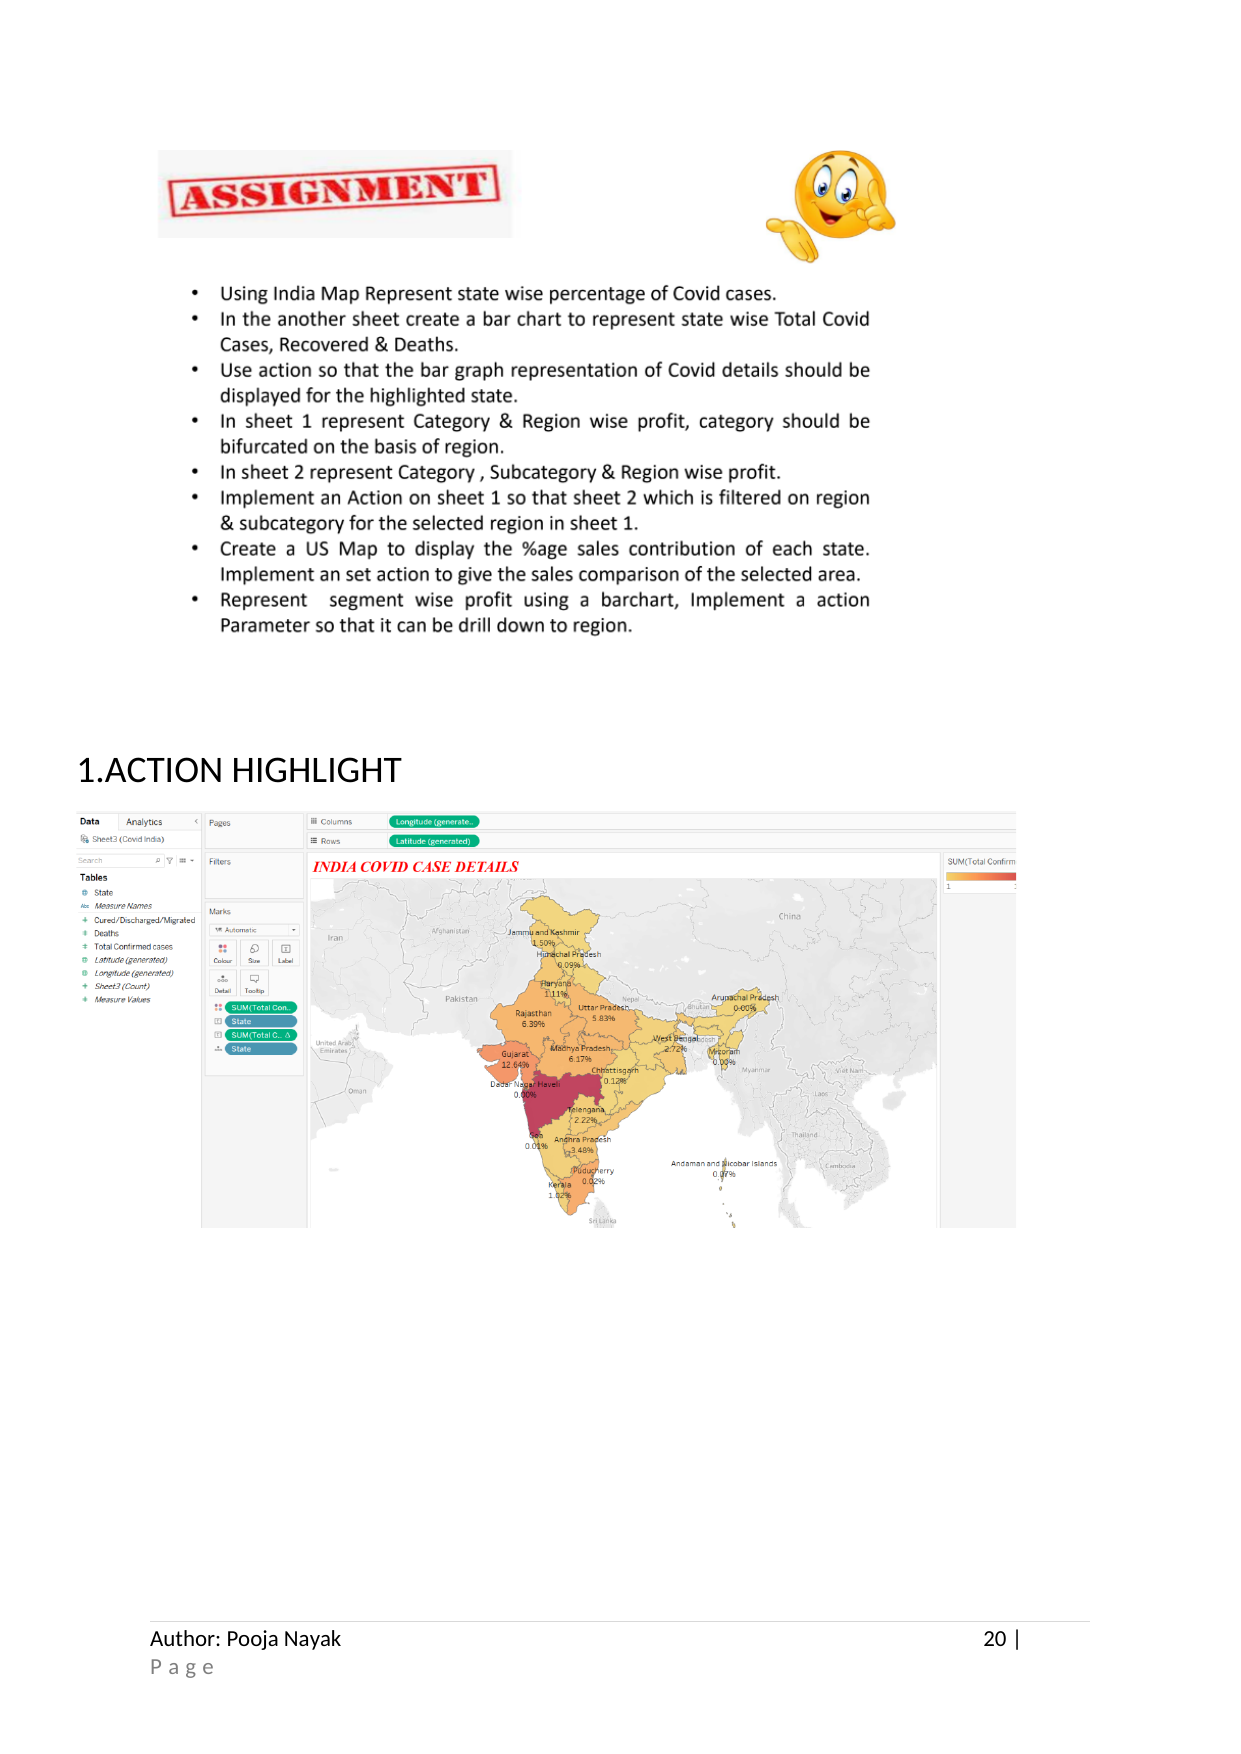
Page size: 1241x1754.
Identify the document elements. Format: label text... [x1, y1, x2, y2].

picture [76, 150, 1017, 661]
picture [76, 811, 1017, 1228]
text 1.ACTION HIGHLIGHT [76, 746, 1090, 792]
